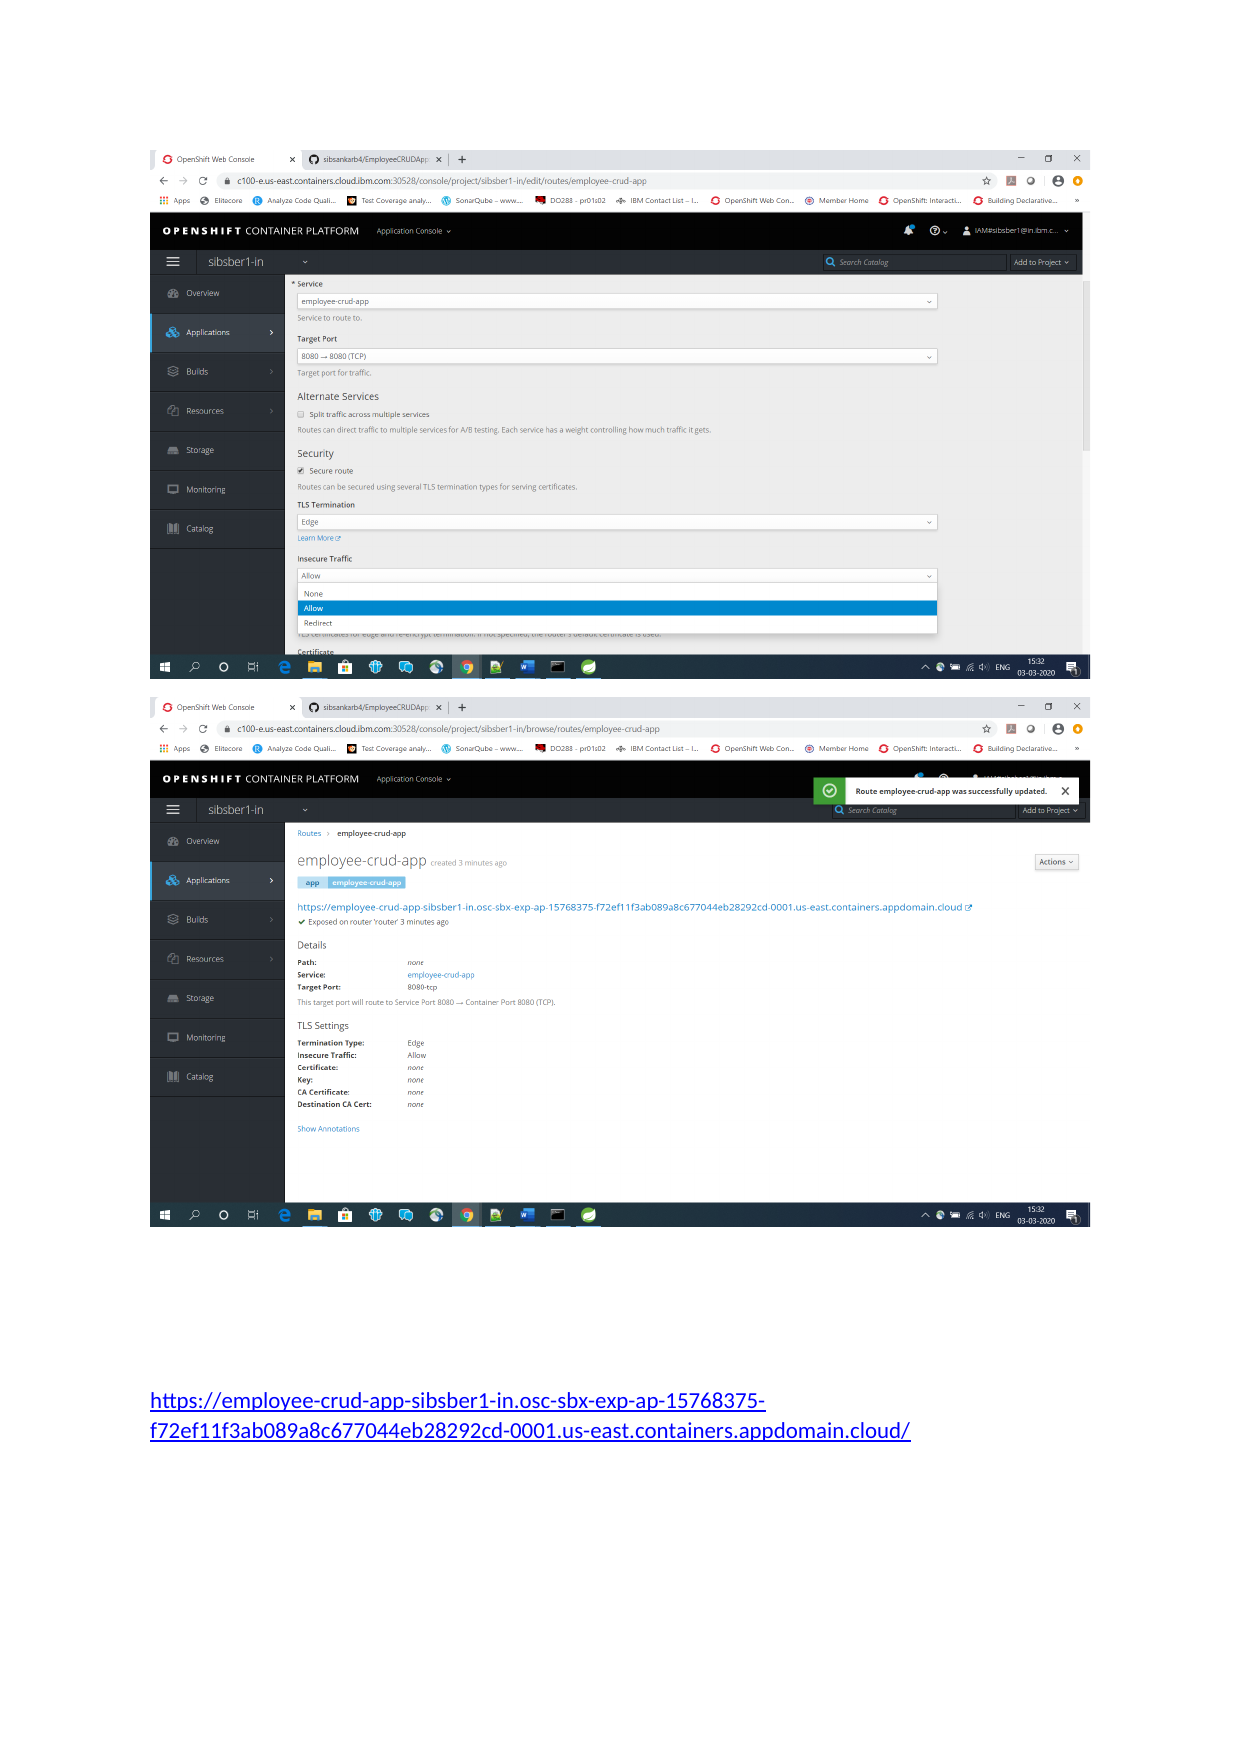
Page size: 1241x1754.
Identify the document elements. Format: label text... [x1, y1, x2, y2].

picture [150, 150, 1091, 679]
text https://employee-crud-app-sibsber1-in.osc-sbx-exp-ap-15768375-f72ef11f3ab089a8c677044eb28292cd-0001.us-east.containers.appdomain.cloud/ [150, 1386, 1090, 1444]
picture [150, 697, 1091, 1227]
